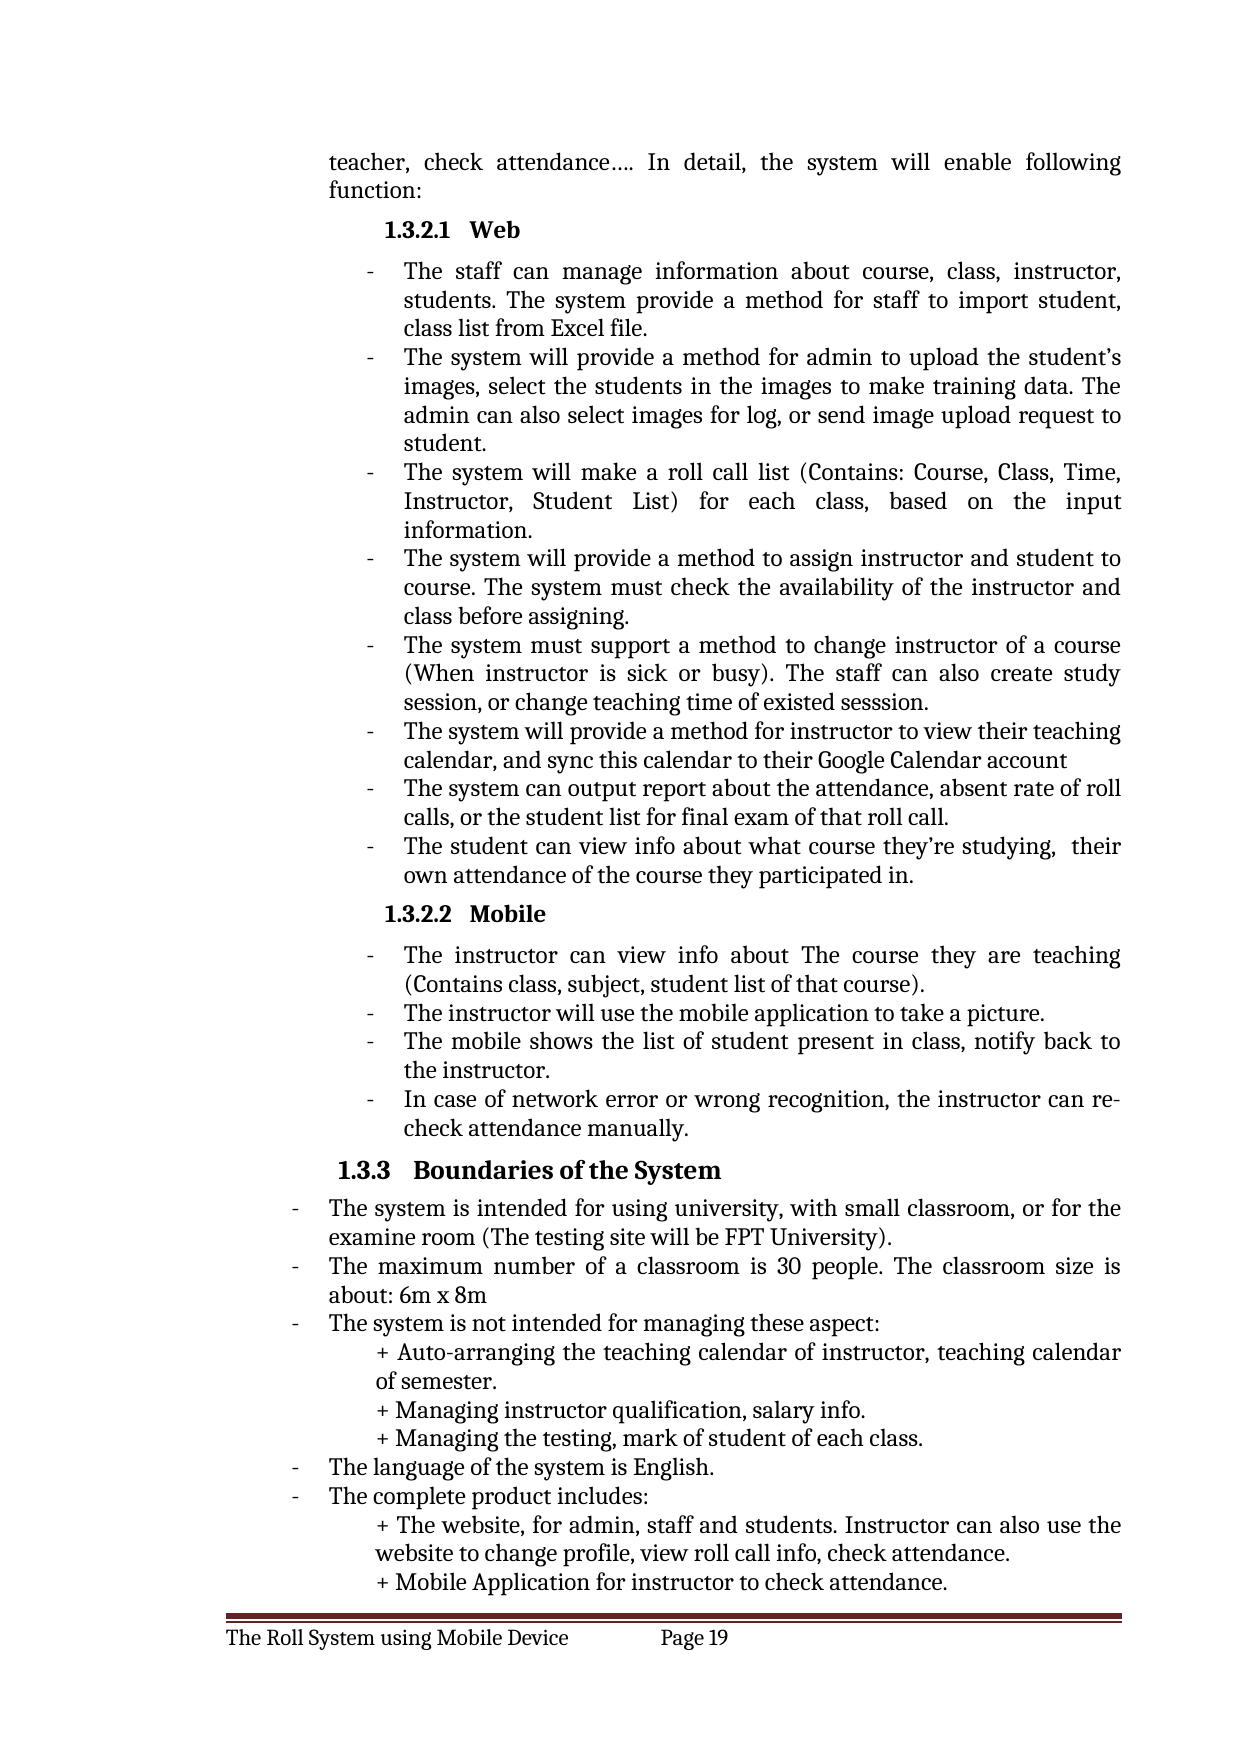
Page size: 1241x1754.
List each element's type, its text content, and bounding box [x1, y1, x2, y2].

list The system can output report about the attendance, absent rate of roll calls, or the student list for final exam of that roll call. [366, 774, 1122, 832]
list The system will make a roll call list (Contains: Course, Class, Time, Instructor, Student List) for each class, based on the input information. [366, 458, 1122, 544]
list The staff can manage information about course, class, instructor, students. The system provide a method for staff to import student, class list from Excel file. [366, 257, 1122, 343]
list The maximum number of a classroom is 30 people. The classroom size is about: 6m x 8m [291, 1252, 1122, 1309]
list In case of network error or wrong recognition, the instructor can re-check attendance manually. [366, 1085, 1122, 1142]
list The mobile shows the list of student present in class, notify back to the instructor. [366, 1027, 1122, 1085]
list The system is not intended for managing these aspect: [291, 1309, 1122, 1338]
list The instructor will use the mobile application to take a picture. [366, 998, 1122, 1027]
subtitle Web [385, 216, 1122, 244]
text + Managing instructor qualification, salary info. [376, 1396, 1122, 1424]
list The system will provide a method to assign instructor and student to course. The system must check the availability of the instructor and class before assigning. [366, 544, 1122, 631]
text + Managing the testing, mark of student of each class. [376, 1424, 1122, 1453]
list The system must support a method to change instructor of a course (When instructor is sick or busy). The staff can also create study session, or change teaching time of existed sesssion. [366, 631, 1122, 717]
text + Auto-arranging the teaching calendar of instructor, teaching calendar of semester. [376, 1338, 1122, 1396]
list The system is intended for using university, with small classroom, or for the examine room (The testing site will be FPT University). [291, 1194, 1122, 1252]
list The system will provide a method for admin to upload the student’s images, select the students in the images to make training data. The admin can also select images for log, or send image upload request to student. [366, 343, 1122, 458]
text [329, 148, 1122, 205]
list The instructor can view info about The course they are teaching (Contains class, subject, student list of that course). [366, 941, 1122, 998]
subtitle Boundaries of the System [338, 1155, 1122, 1186]
text + Mobile Application for instructor to check attendance. [376, 1568, 1122, 1597]
text + The website, for admin, staff and students. Instructor can also use the website to change profile, view roll call info, check attendance. [376, 1511, 1122, 1568]
list The language of the system is English. [291, 1453, 1122, 1482]
list The complete product includes: [291, 1482, 1122, 1511]
list The student can view info about what course they’re studying, their own attendance of the course they participated in. [366, 832, 1122, 889]
list The system will provide a method for instructor to view their teaching calendar, and sync this calendar to their Google Calendar account [366, 717, 1122, 774]
subtitle Mobile [385, 900, 1122, 928]
